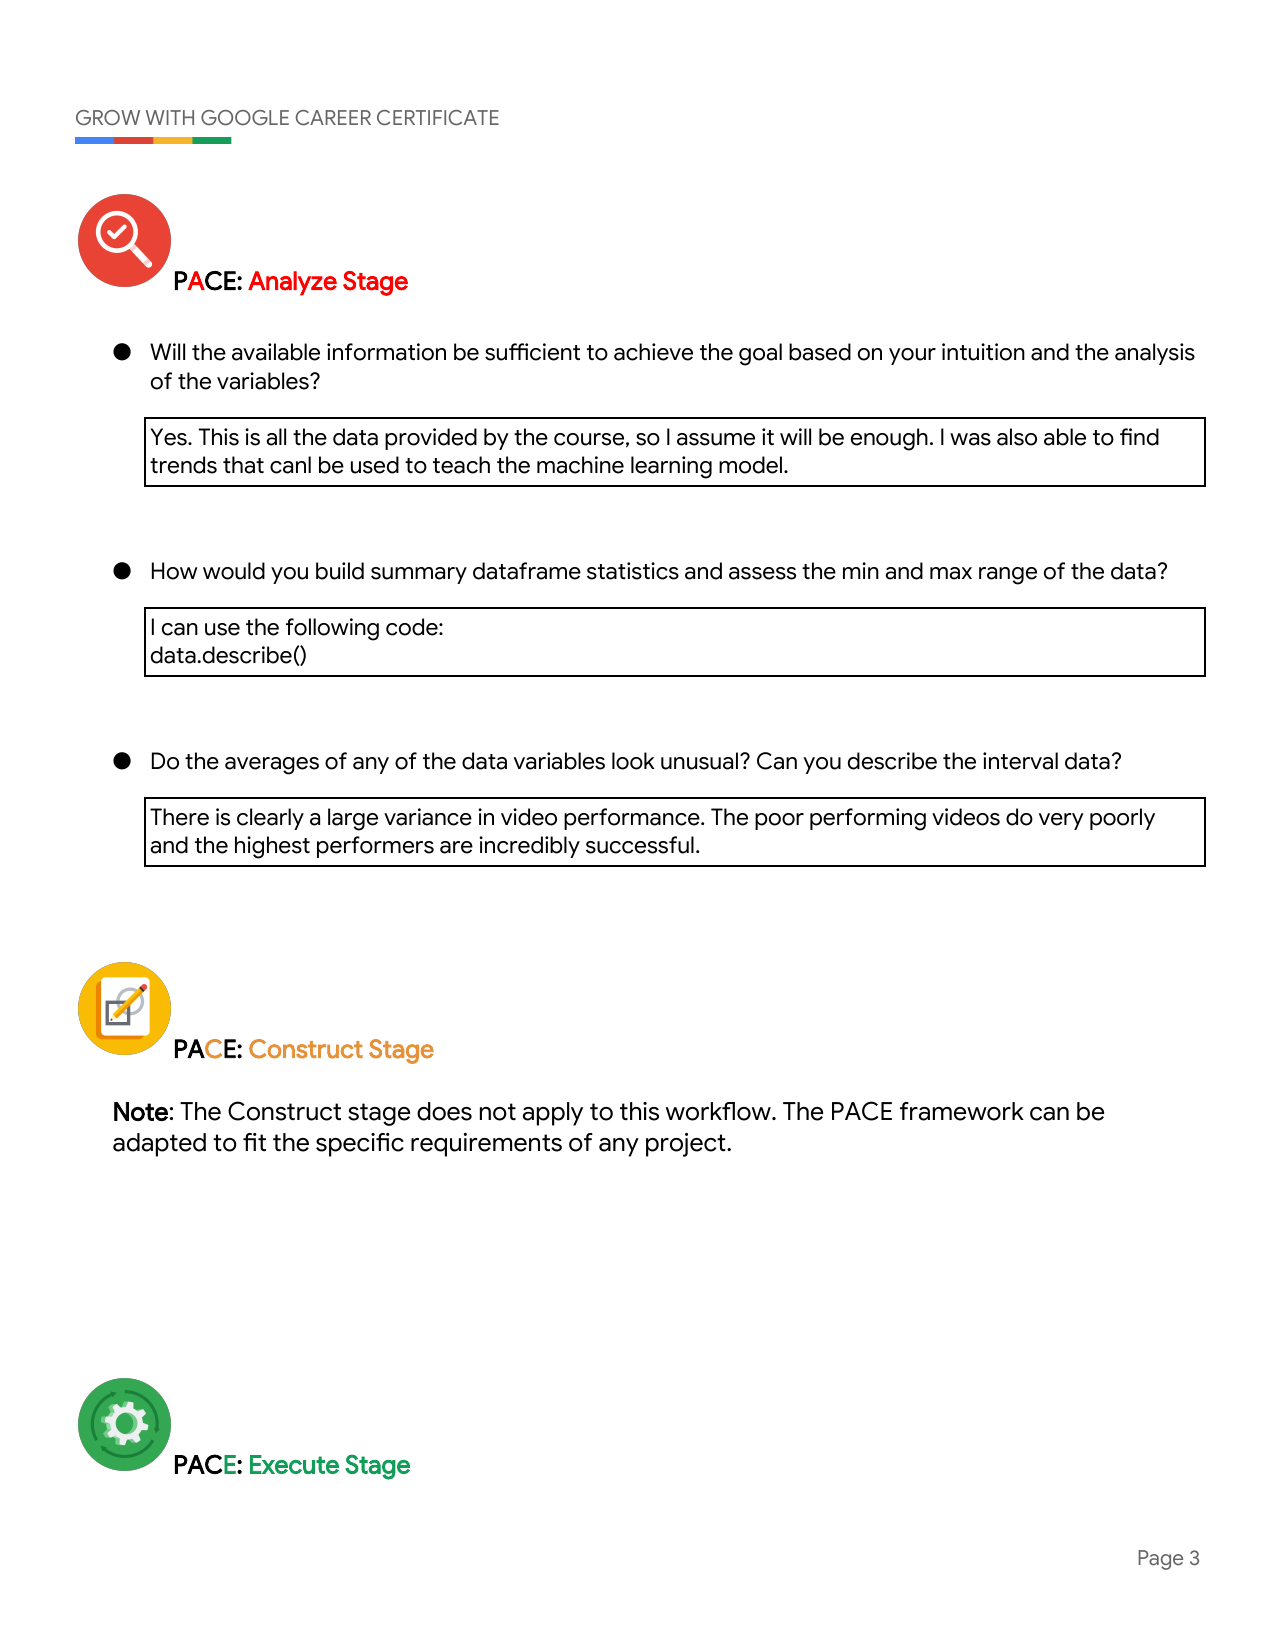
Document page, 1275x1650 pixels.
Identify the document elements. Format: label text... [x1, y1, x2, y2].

text There is clearly a large variance in video performance. The poor performing videos do very poorly and the highest performers are incredibly successful. [146, 799, 1204, 865]
picture [75, 137, 232, 144]
picture [75, 959, 173, 1058]
list Do the averages of any of the data variables look unusual? Can you describe the interval data? [112, 747, 1200, 776]
text Yes. This is all the data provided by the course, so I assume it will be enough. I was also able to find trends that canl be used to teach the machine learning model. [146, 419, 1204, 485]
text PACE: Construct Stage [75, 960, 1200, 1065]
text Note: The Construct stage does not apply to this workflow. The PACE framework can be adapted to fit the specific requirements of any project. [112, 1096, 1200, 1159]
picture [75, 191, 173, 290]
text PACE: Analyze Stage [75, 191, 1200, 297]
picture [75, 1375, 173, 1474]
text I can use the following code: data.describe() [146, 609, 1204, 675]
text PACE: Execute Stage [75, 1375, 1200, 1480]
list How would you build summary dataframe statistics and assess the min and max range of the data? [112, 557, 1200, 586]
list Will the available information be sufficient to achieve the goal based on your intuition and the analysis of the variables? [112, 338, 1200, 396]
